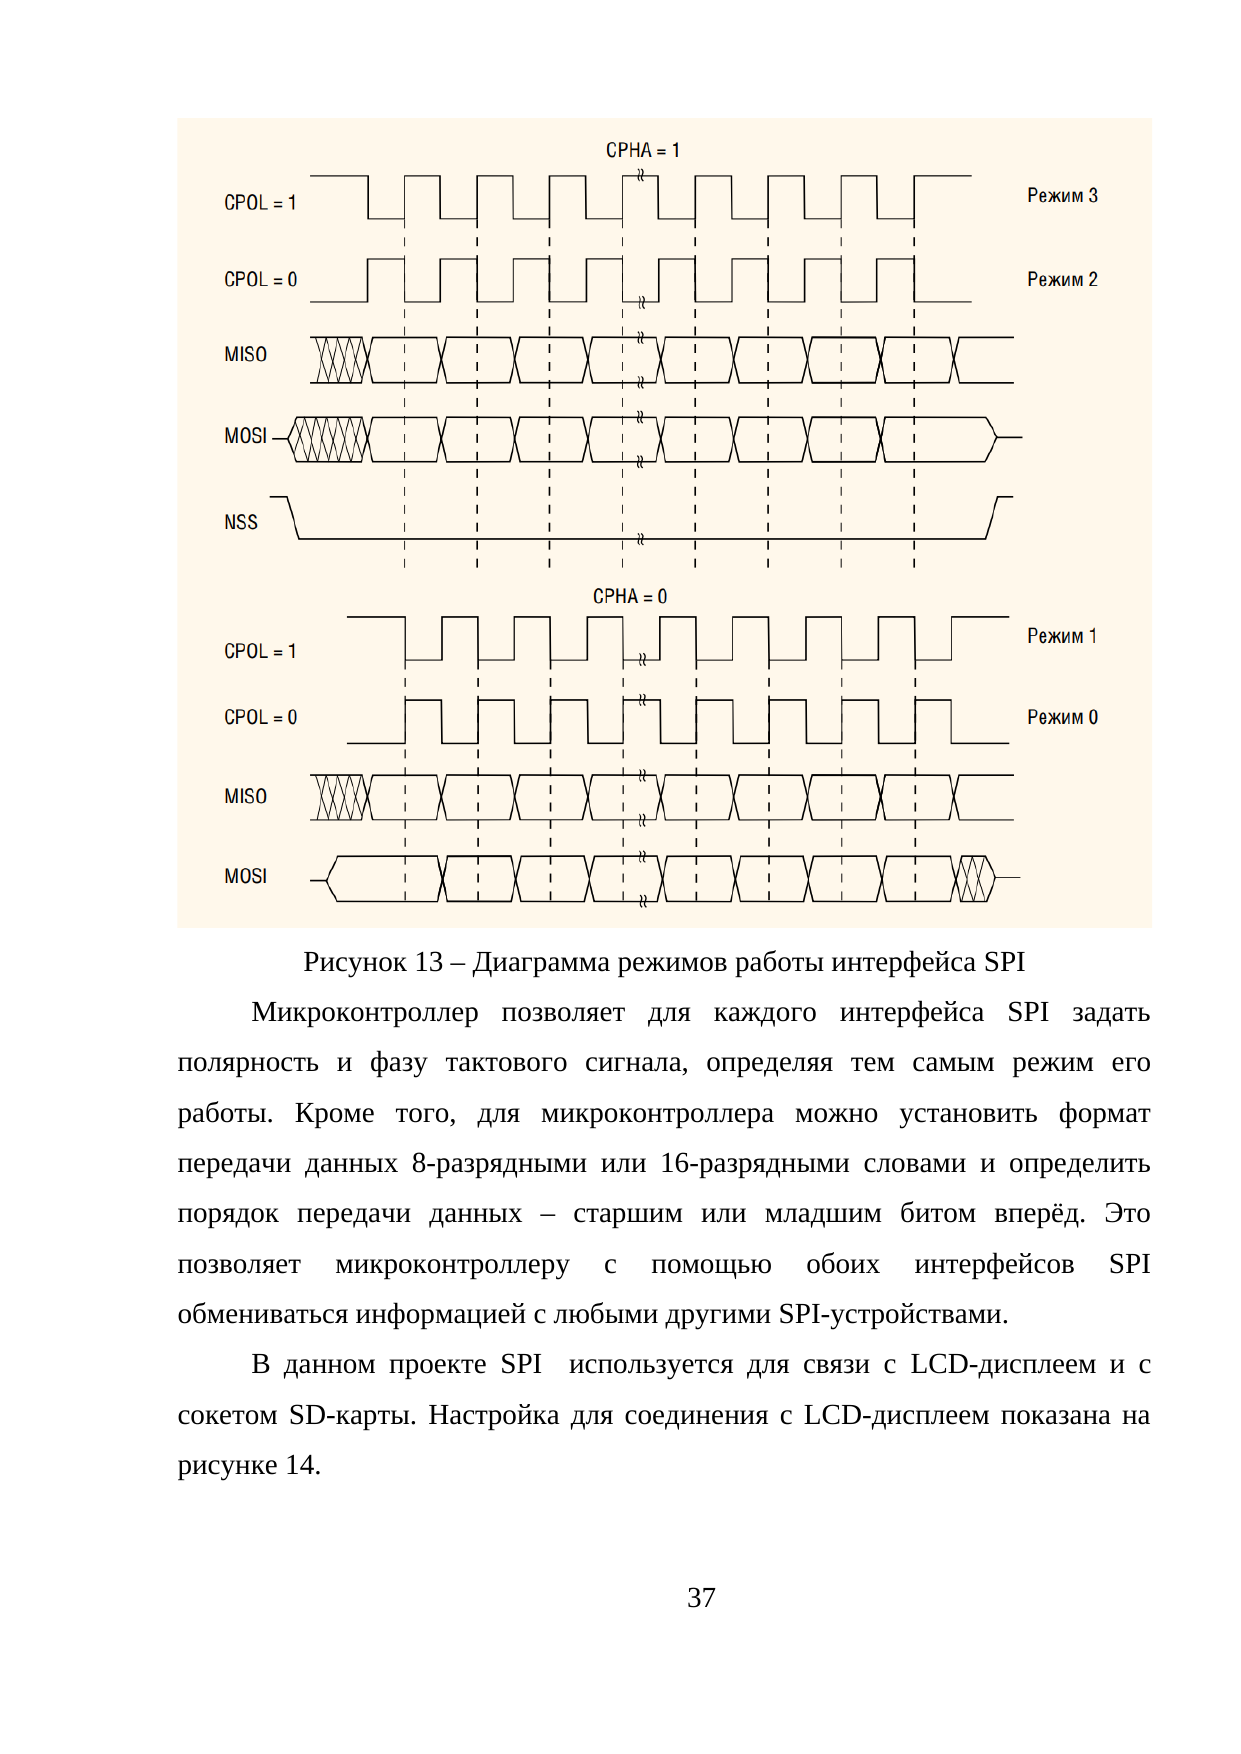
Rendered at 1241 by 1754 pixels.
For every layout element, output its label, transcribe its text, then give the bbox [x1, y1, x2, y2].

text В данном проекте SPI используется для связи с LCD-дисплеем и с сокетом SD-карты. Настройка для соединения с LCD-дисплеем показана на рисунке 14. [177, 1346, 1152, 1481]
picture [177, 118, 1153, 928]
text Рисунок 13 – Диаграмма режимов работы интерфейса SPI [177, 944, 1152, 977]
text Микроконтроллер позволяет для каждого интерфейса SPI задать полярность и фазу тактового сигнала, определяя тем самым режим его работы. Кроме того, для микроконтроллера можно установить формат передачи данных 8-разрядными или 16-разрядными словами и определить порядок передачи данных – старшим или младшим битом вперёд. Это позволяет микроконтроллеру с помощью обоих интерфейсов SPI обмениваться информацией с любыми другими SPI-устройствами. [177, 994, 1152, 1330]
